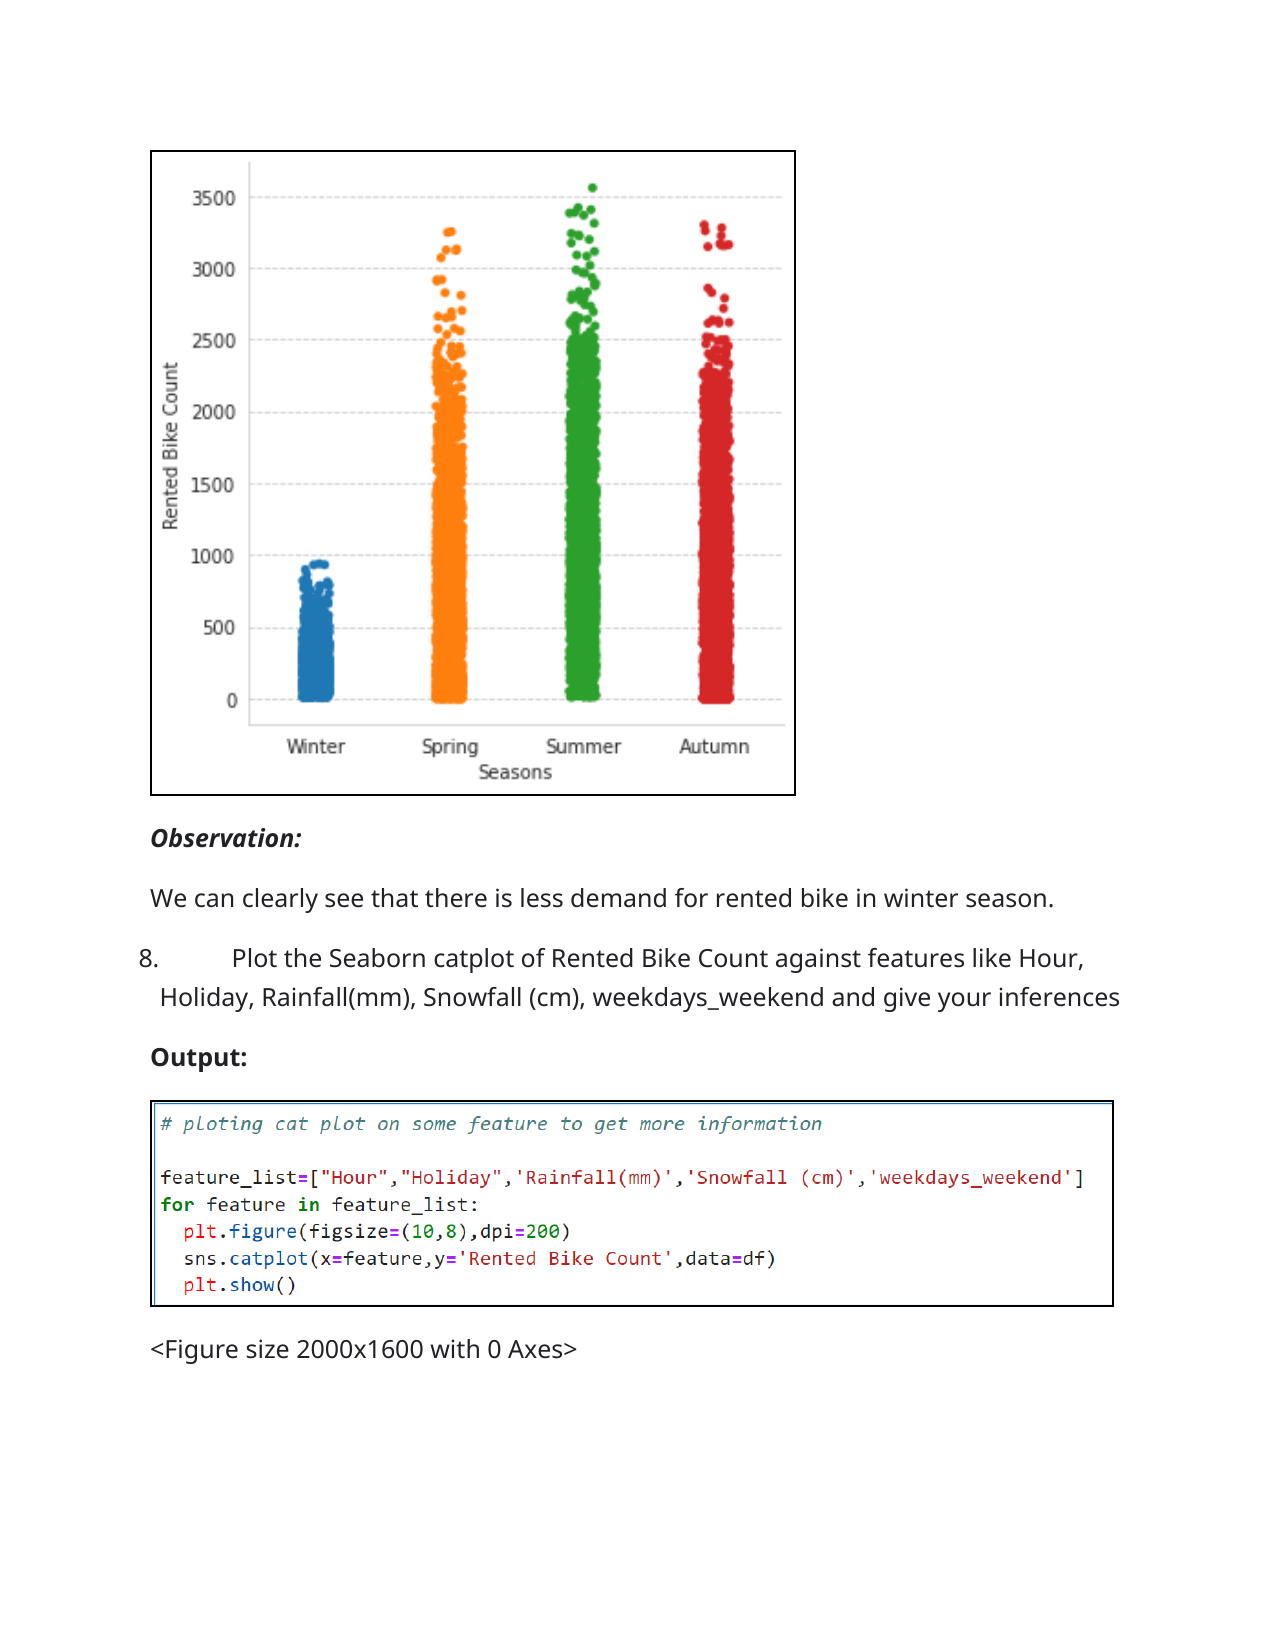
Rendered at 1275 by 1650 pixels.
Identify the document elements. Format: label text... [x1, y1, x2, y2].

text We can clearly see that there is less demand for rented bike in winter season. [150, 881, 1125, 915]
list Plot the Seaborn catplot of Rented Bike Count against features like Hour, Holiday, Rainfall(mm), Snowfall (cm), weekdays_weekend and give your inferences [159, 941, 1125, 1014]
text Observation: [150, 821, 1125, 855]
text Output: [150, 1040, 1125, 1074]
picture [152, 152, 794, 794]
picture [152, 1102, 1112, 1305]
text <Figure size 2000x1600 with 0 Axes> [150, 1332, 1125, 1366]
